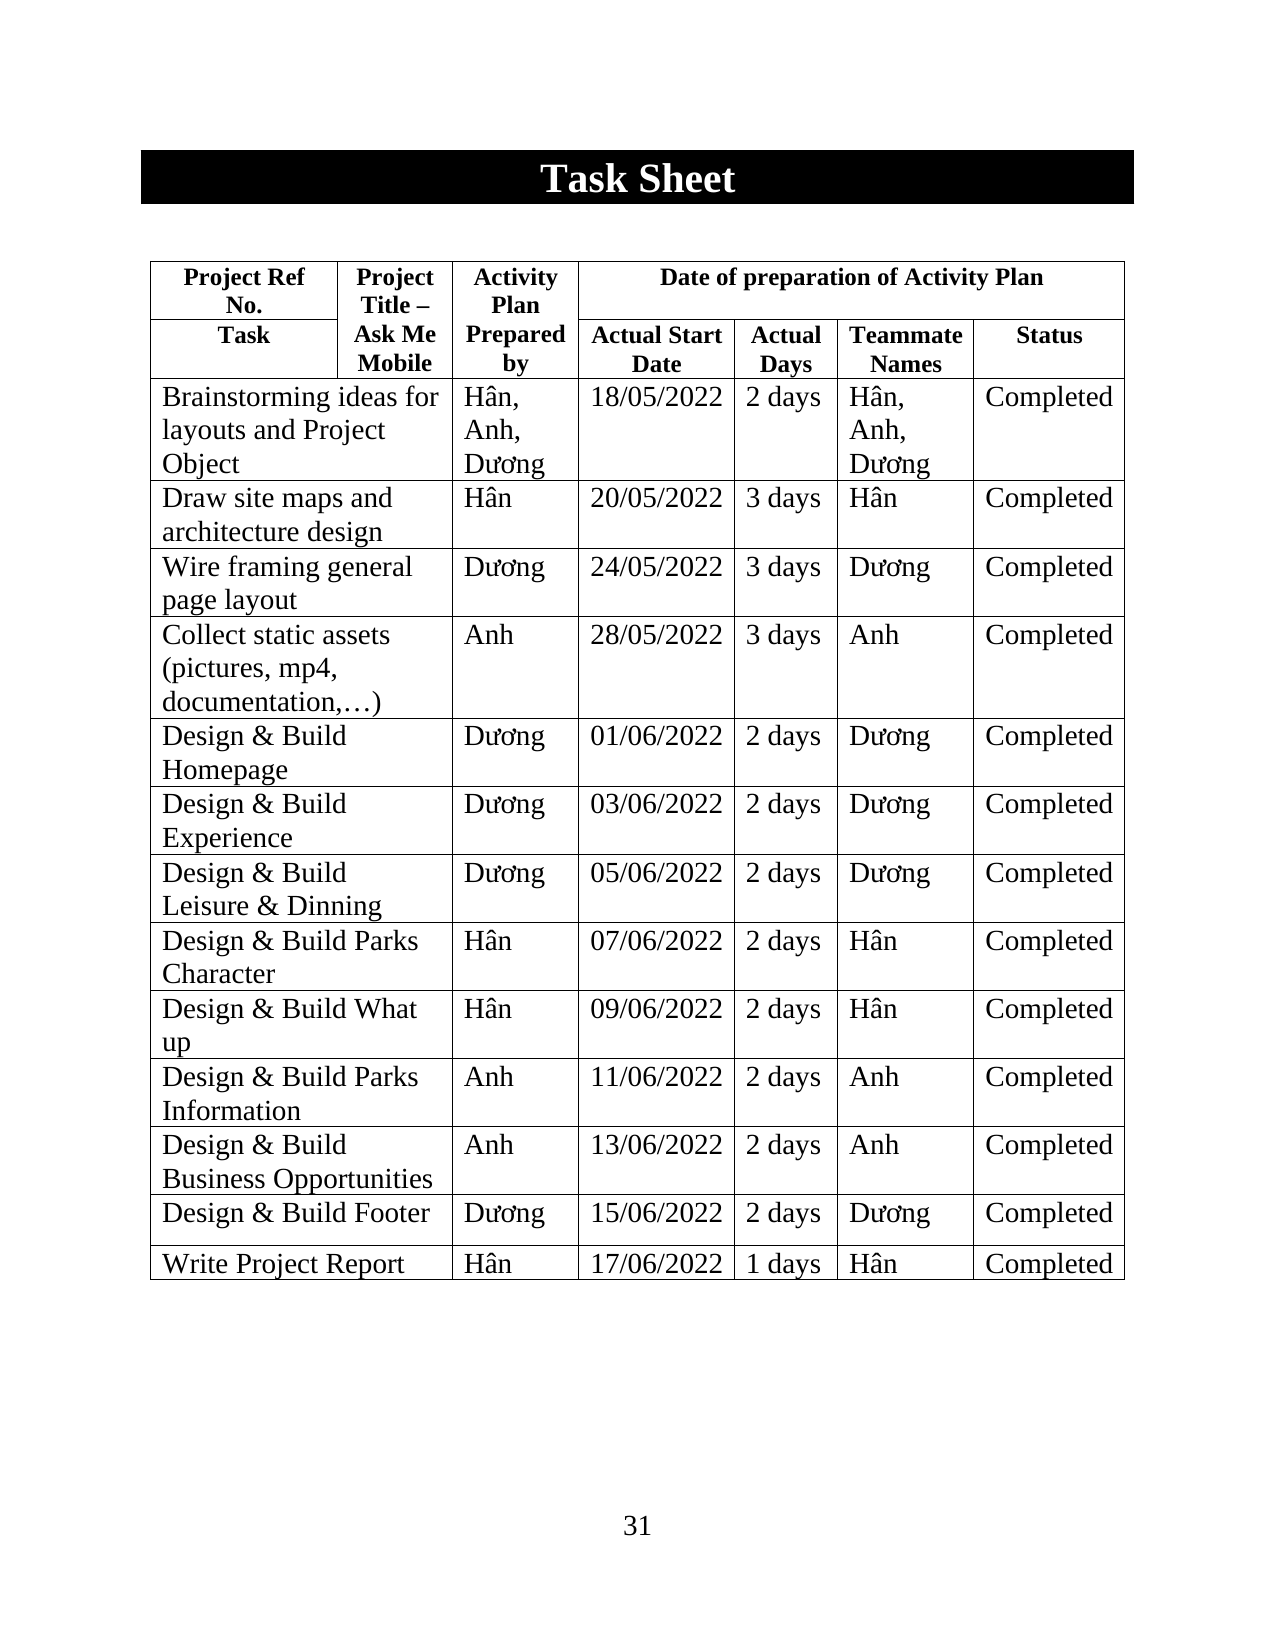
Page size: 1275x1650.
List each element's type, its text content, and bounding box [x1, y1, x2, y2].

table_cell Dương [838, 787, 973, 854]
table_cell Teammate Names [838, 320, 973, 378]
table_cell Dương [453, 549, 578, 616]
table_cell Dương [453, 787, 578, 854]
table_cell Completed [974, 855, 1124, 922]
table_cell Dương [838, 855, 973, 922]
table_cell Dương [453, 719, 578, 786]
table_cell Anh [453, 1127, 578, 1194]
table_cell Dương [838, 719, 973, 786]
table_cell 2 days [735, 1127, 837, 1194]
table_cell 3 days [735, 481, 837, 548]
table_cell Hân [453, 923, 578, 990]
table_cell Completed [974, 991, 1124, 1058]
table_cell Anh [453, 1059, 578, 1126]
table_cell Hân [453, 991, 578, 1058]
subtitle Task Sheet [142, 151, 1133, 203]
table_cell Actual Days [735, 320, 837, 378]
table_cell Completed [974, 1127, 1124, 1194]
table_cell 1 days [735, 1246, 837, 1279]
table_cell Anh [838, 1059, 973, 1126]
table_cell Design & Build Homepage [151, 719, 452, 786]
table_cell Dương [838, 549, 973, 616]
table_cell Dương [453, 1195, 578, 1245]
table_cell Anh [838, 617, 973, 717]
table_cell 24/05/2022 [579, 549, 734, 616]
table_cell Completed [974, 549, 1124, 616]
table_cell Hân [838, 991, 973, 1058]
table_cell 03/06/2022 [579, 787, 734, 854]
table_cell Completed [974, 379, 1124, 479]
table_cell Wire framing general page layout [151, 549, 452, 616]
table_cell Completed [974, 923, 1124, 990]
table_cell Completed [974, 481, 1124, 548]
table_cell Design & Build Parks Information [151, 1059, 452, 1126]
table_cell 07/06/2022 [579, 923, 734, 990]
table_cell 2 days [735, 855, 837, 922]
table_cell Completed [974, 1195, 1124, 1245]
table_cell Anh [838, 1127, 973, 1194]
table_header Project Title – Ask Me Mobile [338, 262, 452, 378]
table_cell Design & Build What up [151, 991, 452, 1058]
table_cell 3 days [735, 617, 837, 717]
table_cell 28/05/2022 [579, 617, 734, 717]
table_cell 11/06/2022 [579, 1059, 734, 1126]
table_header Project Ref No. [151, 262, 337, 319]
table_cell 2 days [735, 923, 837, 990]
table_cell 2 days [735, 379, 837, 479]
table_cell Design & Build Leisure & Dinning [151, 855, 452, 922]
table_cell 05/06/2022 [579, 855, 734, 922]
table_header Date of preparation of Activity Plan [579, 262, 1124, 319]
table_cell Actual Start Date [579, 320, 734, 378]
table_header Activity Plan Prepared by [453, 262, 578, 378]
table_cell 09/06/2022 [579, 991, 734, 1058]
table_cell 2 days [735, 991, 837, 1058]
table_cell 2 days [735, 787, 837, 854]
table_cell Hân [453, 1246, 578, 1279]
table_cell Status [974, 320, 1124, 378]
table_cell Hân [838, 481, 973, 548]
table_cell Hân [838, 923, 973, 990]
table_cell Completed [974, 787, 1124, 854]
table_cell Hân [453, 481, 578, 548]
table_cell Hân, Anh, Dương [838, 379, 973, 479]
table_cell Dương [453, 855, 578, 922]
table_cell 01/06/2022 [579, 719, 734, 786]
table_cell Completed [974, 1246, 1124, 1279]
table_cell 2 days [735, 1195, 837, 1245]
table_cell 2 days [735, 719, 837, 786]
table_cell Design & Build Parks Character [151, 923, 452, 990]
table_cell Brainstorming ideas for layouts and Project Object [151, 379, 452, 479]
table_cell Design & Build Footer [151, 1195, 452, 1245]
table_cell Completed [974, 617, 1124, 717]
table_cell Anh [453, 617, 578, 717]
table_cell Completed [974, 1059, 1124, 1126]
table_cell Design & Build Experience [151, 787, 452, 854]
table_cell 15/06/2022 [579, 1195, 734, 1245]
table_cell 13/06/2022 [579, 1127, 734, 1194]
table_cell Write Project Report [151, 1246, 452, 1279]
table_cell Hân, Anh, Dương [453, 379, 578, 479]
table_cell Draw site maps and architecture design [151, 481, 452, 548]
table_cell 3 days [735, 549, 837, 616]
table_cell Completed [974, 719, 1124, 786]
table_cell Hân [838, 1246, 973, 1279]
table_cell Design & Build Business Opportunities [151, 1127, 452, 1194]
table_cell Dương [838, 1195, 973, 1245]
table_cell 18/05/2022 [579, 379, 734, 479]
table_cell Task [151, 320, 337, 378]
table_cell 17/06/2022 [579, 1246, 734, 1279]
table_cell 2 days [735, 1059, 837, 1126]
table_cell Collect static assets (pictures, mp4, documentation,…) [151, 617, 452, 717]
table_cell 20/05/2022 [579, 481, 734, 548]
